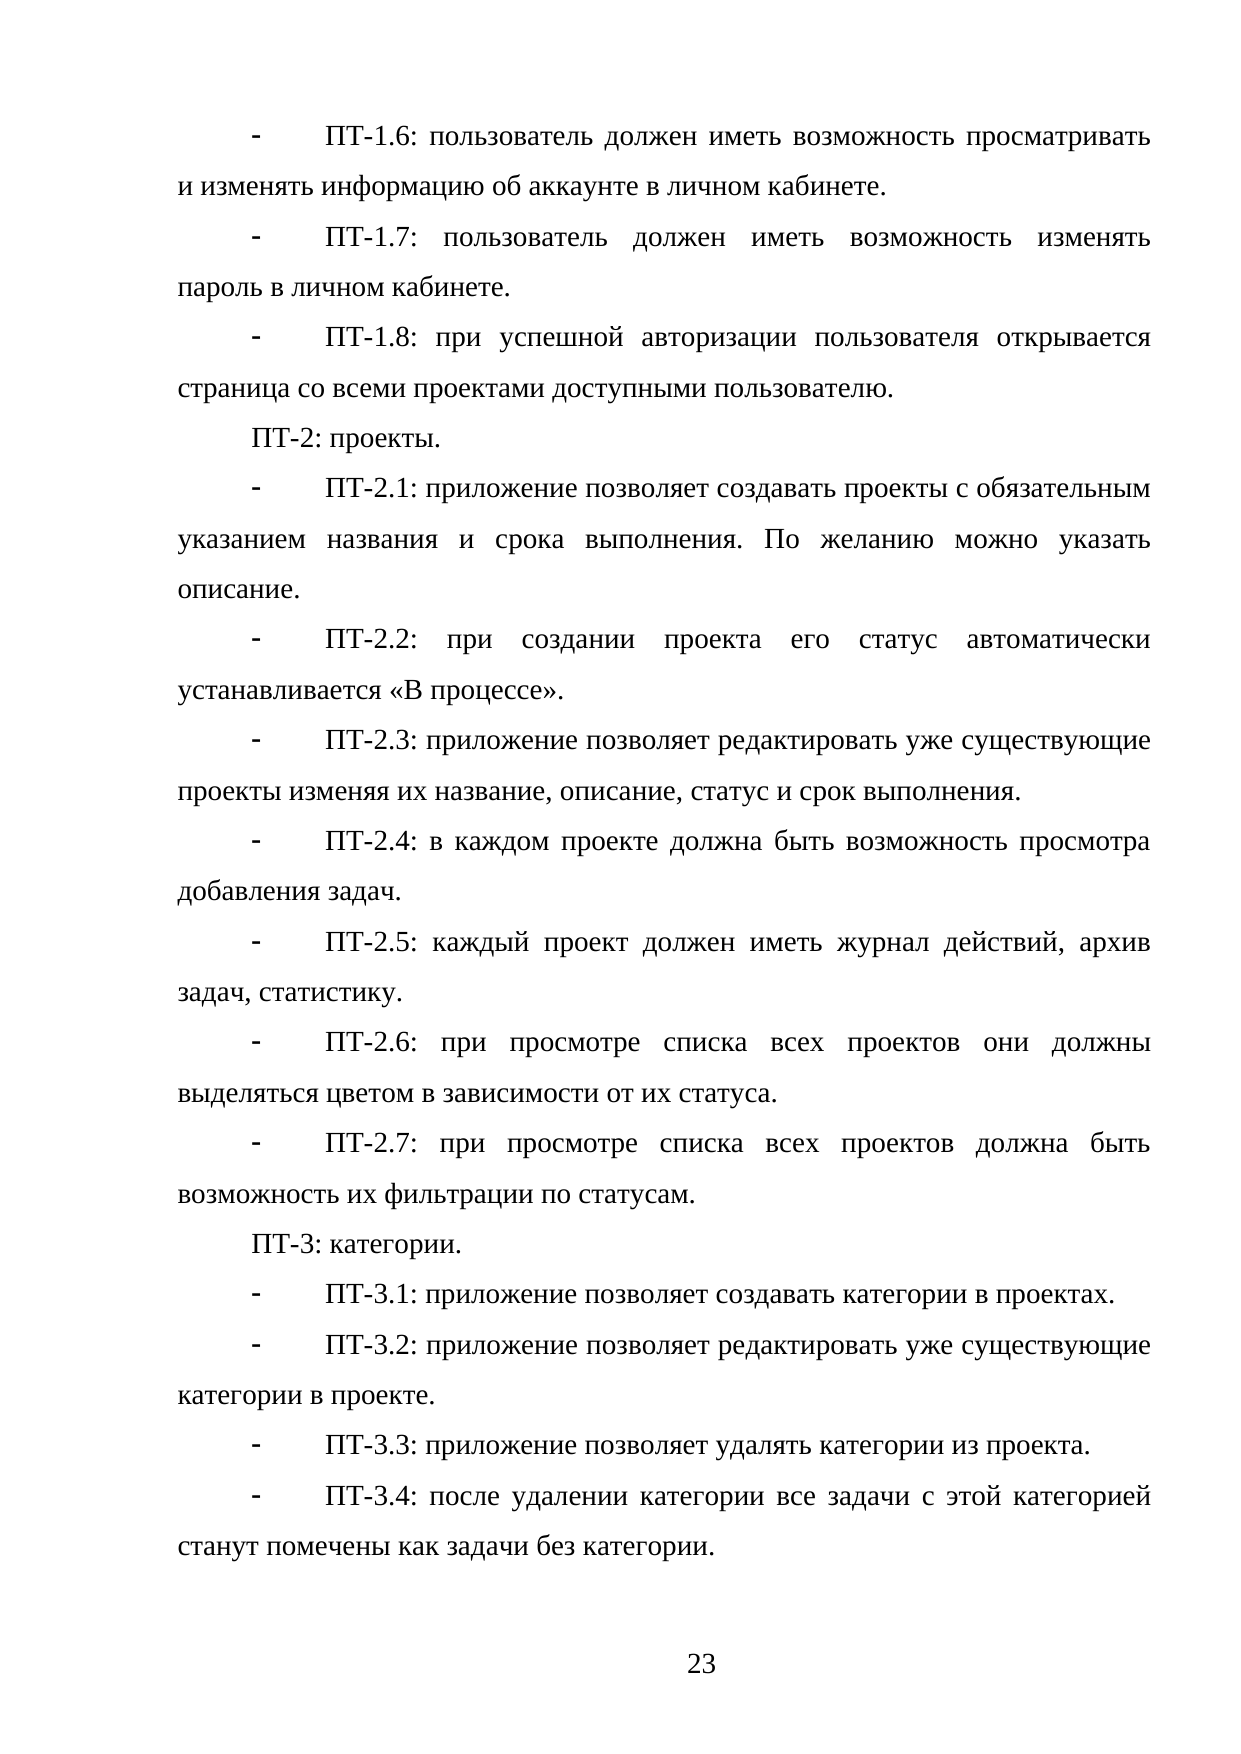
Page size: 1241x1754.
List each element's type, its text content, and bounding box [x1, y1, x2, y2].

text ПТ-2: проекты. [177, 420, 1152, 454]
list ПТ-2.4: в каждом проекте должна быть возможность просмотра добавления задач. [177, 823, 1152, 907]
list ПТ-3.4: после удалении категории все задачи с этой категорией станут помечены как задачи без категории. [177, 1478, 1152, 1562]
list ПТ-2.7: при просмотре списка всех проектов должна быть возможность их фильтрации по статусам. [177, 1125, 1152, 1209]
list ПТ-3.2: приложение позволяет редактировать уже существующие категории в проекте. [177, 1327, 1152, 1411]
list ПТ-2.6: при просмотре списка всех проектов они должны выделяться цветом в зависимости от их статуса. [177, 1024, 1152, 1108]
list ПТ-3.1: приложение позволяет создавать категории в проектах. [177, 1276, 1152, 1310]
list ПТ-2.3: приложение позволяет редактировать уже существующие проекты изменяя их название, описание, статус и срок выполнения. [177, 722, 1152, 806]
list ПТ-1.6: пользователь должен иметь возможность просматривать и изменять информацию об аккаунте в личном кабинете. [177, 118, 1152, 202]
list ПТ-1.7: пользователь должен иметь возможность изменять пароль в личном кабинете. [177, 219, 1152, 303]
list ПТ-3.3: приложение позволяет удалять категории из проекта. [177, 1427, 1152, 1461]
list ПТ-2.2: при создании проекта его статус автоматически устанавливается «В процессе». [177, 622, 1152, 706]
list ПТ-2.1: приложение позволяет создавать проекты с обязательным указанием названия и срока выполнения. По желанию можно указать описание. [177, 471, 1152, 605]
list ПТ-2.5: каждый проект должен иметь журнал действий, архив задач, статистику. [177, 924, 1152, 1008]
text ПТ-3: категории. [177, 1226, 1152, 1259]
list ПТ-1.8: при успешной авторизации пользователя открывается страница со всеми проектами доступными пользователю. [177, 319, 1152, 403]
